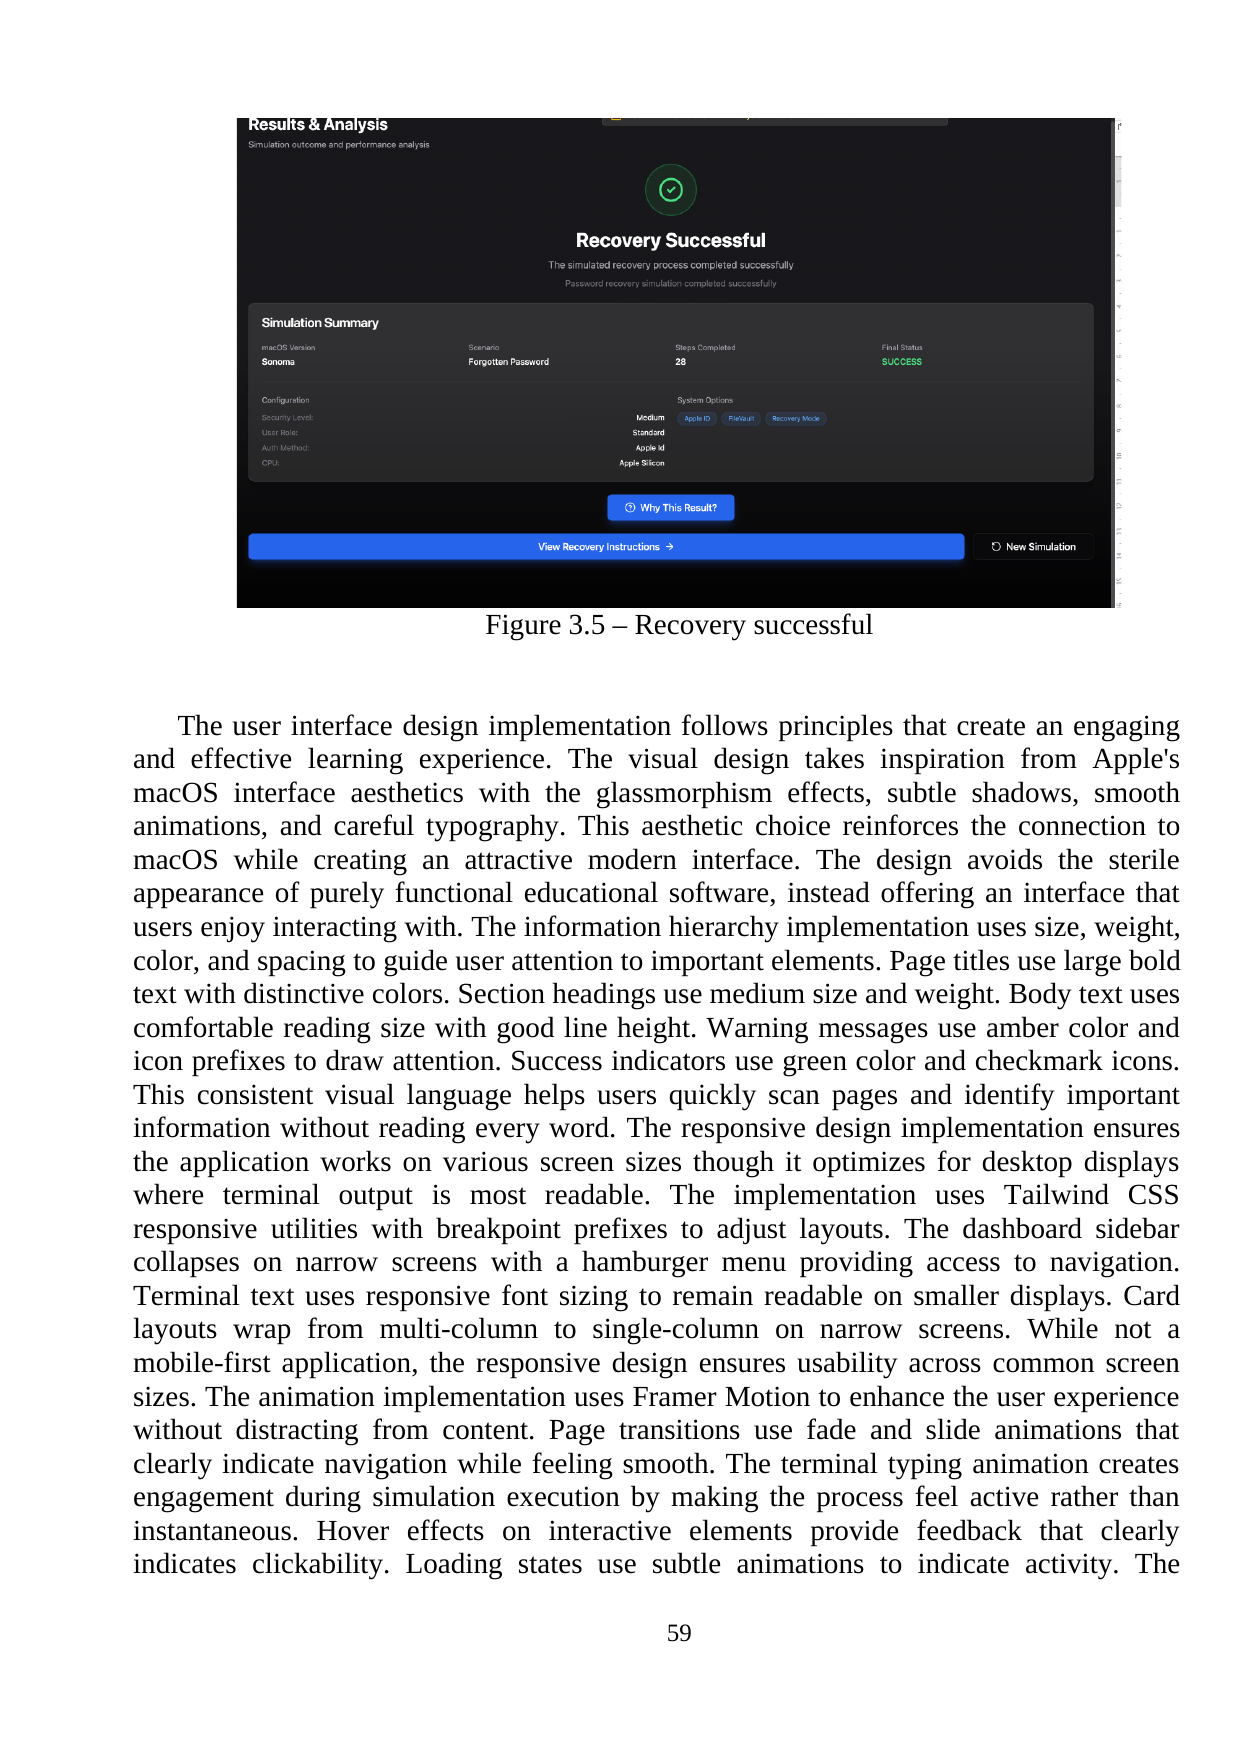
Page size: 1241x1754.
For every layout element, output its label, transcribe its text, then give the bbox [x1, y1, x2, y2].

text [133, 708, 1181, 1580]
text Figure 3.5 – Recovery successful [177, 607, 1181, 641]
picture [236, 118, 1122, 608]
